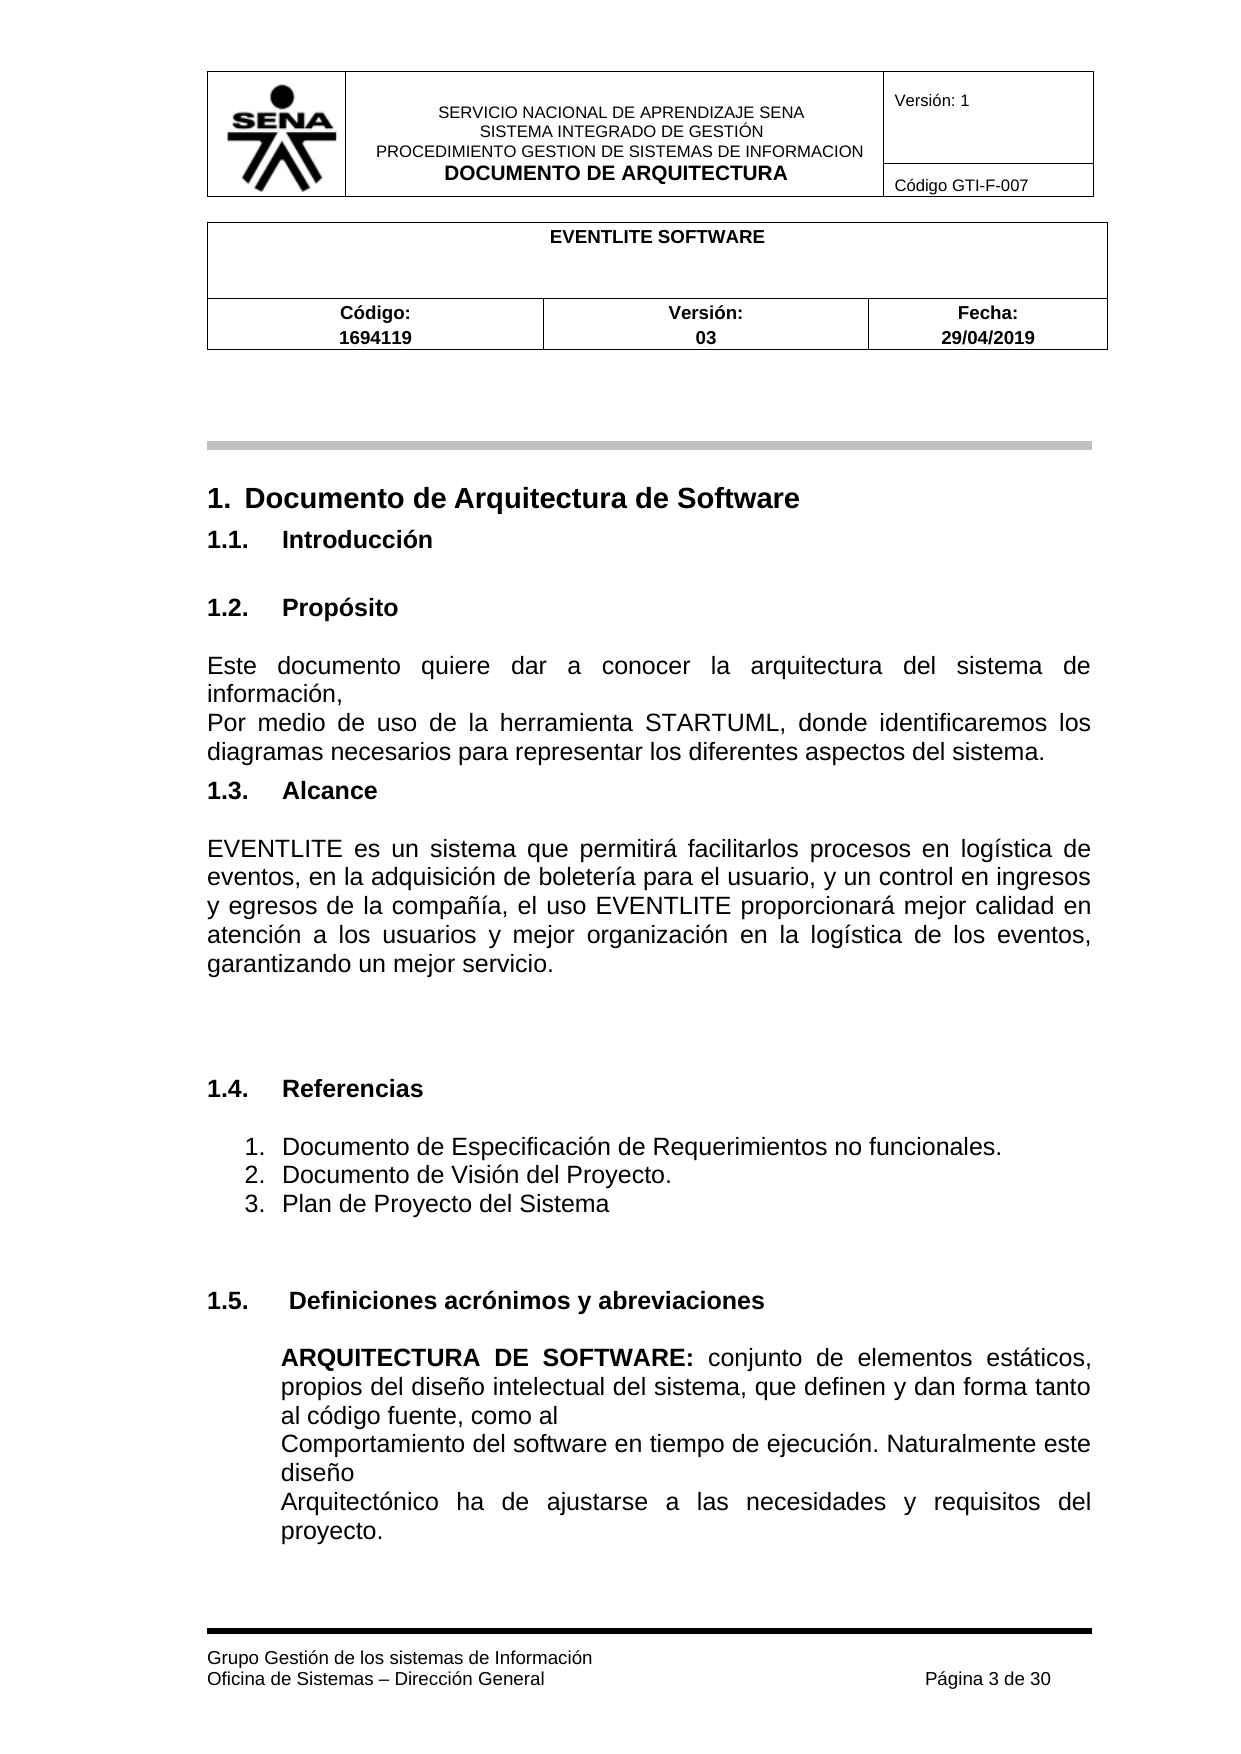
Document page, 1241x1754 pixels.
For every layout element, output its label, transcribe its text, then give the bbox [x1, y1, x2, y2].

subtitle Introducción [207, 525, 1092, 554]
text Arquitectónico ha de ajustarse a las necesidades y requisitos del proyecto. [281, 1487, 1092, 1544]
text Este documento quiere dar a conocer la arquitectura del sistema de información, [207, 651, 1092, 708]
text Por medio de uso de la herramienta STARTUML, donde identificaremos los diagramas necesarios para representar los diferentes aspectos del sistema. [207, 708, 1092, 766]
list Plan de Proyecto del Sistema [244, 1189, 1092, 1218]
picture [225, 81, 339, 196]
list Documento de Especificación de Requerimientos no funcionales. [244, 1131, 1092, 1160]
text EVENTLITE es un sistema que permitirá facilitarlos procesos en logística de eventos, en la adquisición de boletería para el usuario, y un control en ingresos y egresos de la compañía, el uso EVENTLITE proporcionará mejor calidad en atención a los usuarios y mejor organización en la logística de los eventos, garantizando un mejor servicio. [207, 833, 1092, 977]
subtitle Documento de Arquitectura de Software [207, 481, 1092, 515]
text Comportamiento del software en tiempo de ejecución. Naturalmente este diseño [281, 1429, 1092, 1487]
subtitle Alcance [207, 776, 1092, 805]
subtitle Definiciones acrónimos y abreviaciones [207, 1286, 1092, 1314]
subtitle Propósito [207, 593, 1092, 622]
subtitle Referencias [207, 1074, 1092, 1103]
text ARQUITECTURA DE SOFTWARE: conjunto de elementos estáticos, propios del diseño intelectual del sistema, que definen y dan forma tanto al código fuente, como al [281, 1343, 1092, 1429]
list Documento de Visión del Proyecto. [244, 1160, 1092, 1189]
